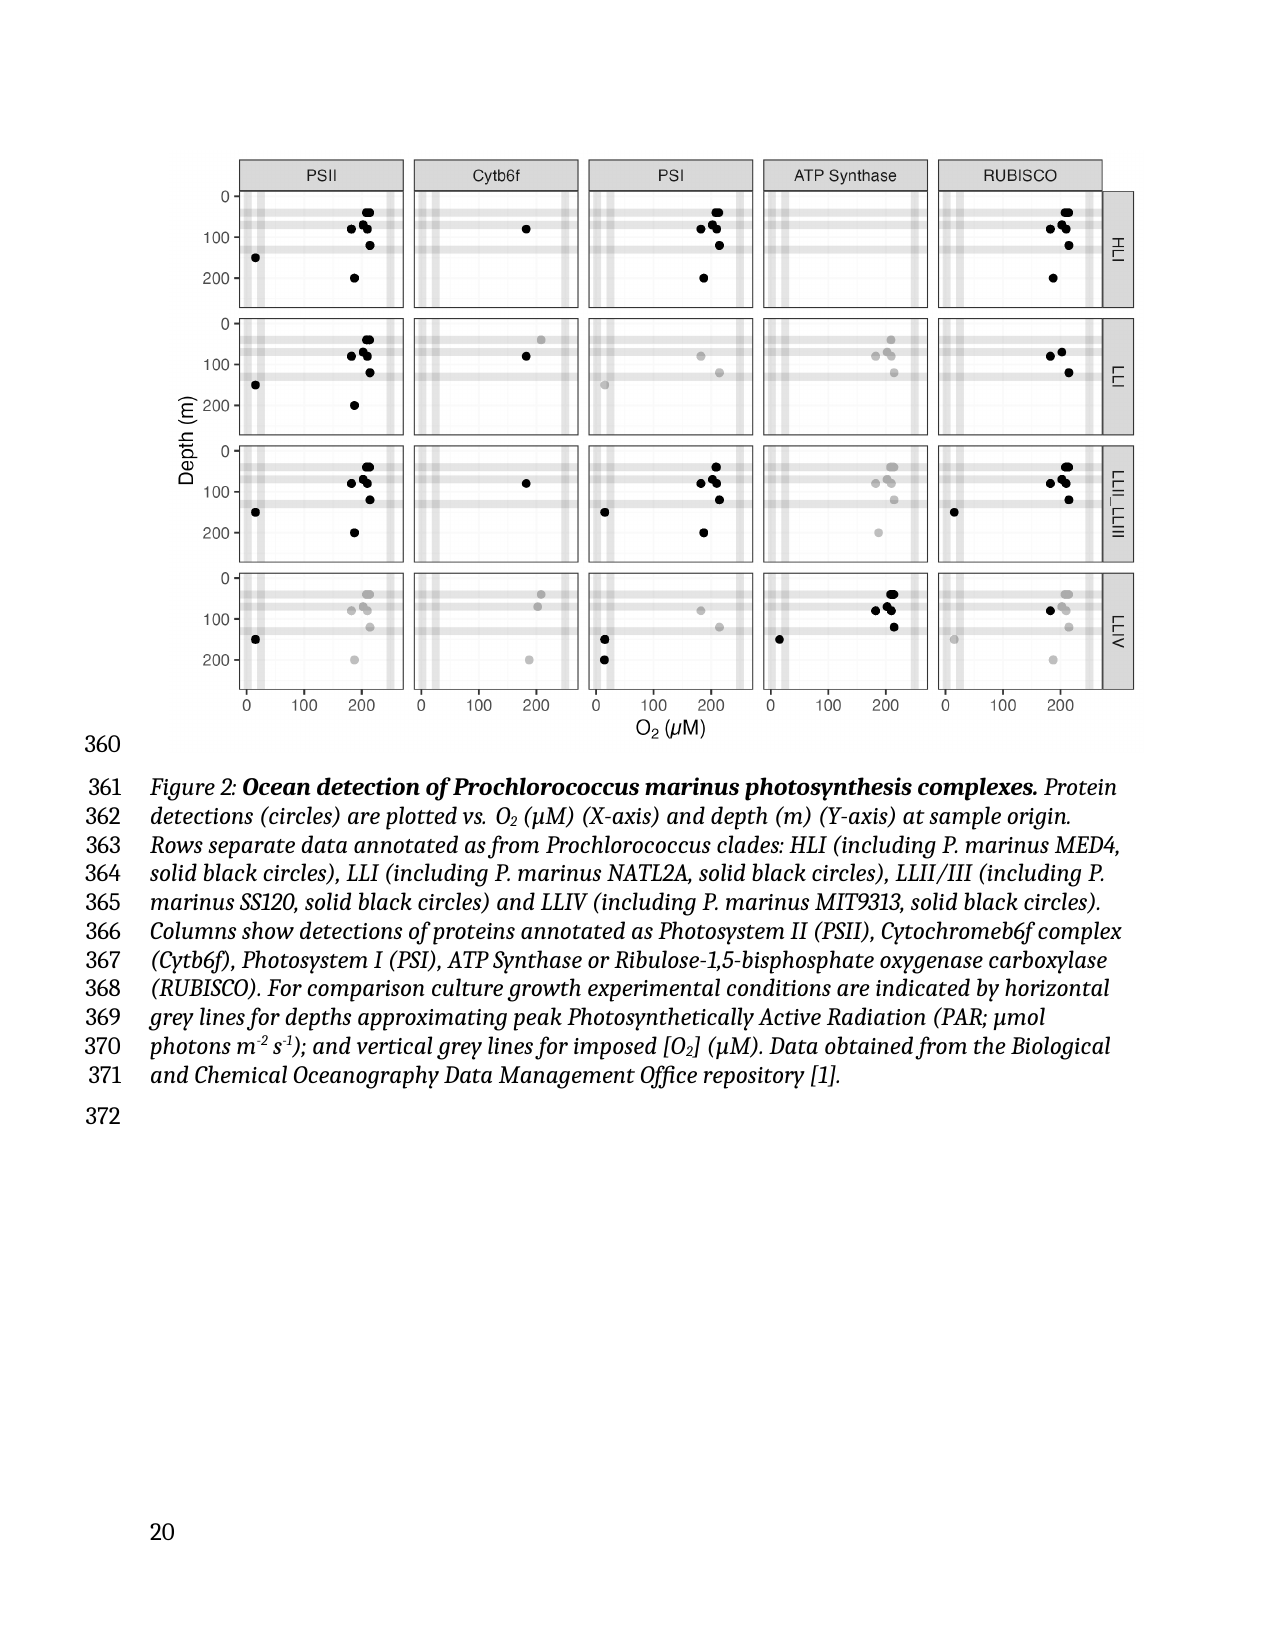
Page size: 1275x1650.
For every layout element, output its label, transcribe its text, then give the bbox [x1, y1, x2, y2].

picture [168, 150, 1144, 753]
text Figure 2: Ocean detection of Prochlorococcus marinus photosynthesis complexes. Protein detections (circles) are plotted vs. O2 (µM) (X-axis) and depth (m) (Y-axis) at sample origin. Rows separate data annotated as from Prochlorococcus clades: HLI (including P. marinus MED4, solid black circles), LLI (including P. marinus NATL2A, solid black circles), LLII/III (including P. marinus SS120, solid black circles) and LLIV (including P. marinus MIT9313, solid black circles). Columns show detections of proteins annotated as Photosystem II (PSII), Cytochromeb6f complex (Cytb6f), Photosystem I (PSI), ATP Synthase or Ribulose-1,5-bisphosphate oxygenase carboxylase (RUBISCO). For comparison culture growth experimental conditions are indicated by horizontal grey lines for depths approximating peak Photosynthetically Active Radiation (PAR; µmol photons m-2 s-1); and vertical grey lines for imposed [O2] (µM). Data obtained from the Biological and Chemical Oceanography Data Management Office repository [1]. [150, 773, 1125, 1089]
